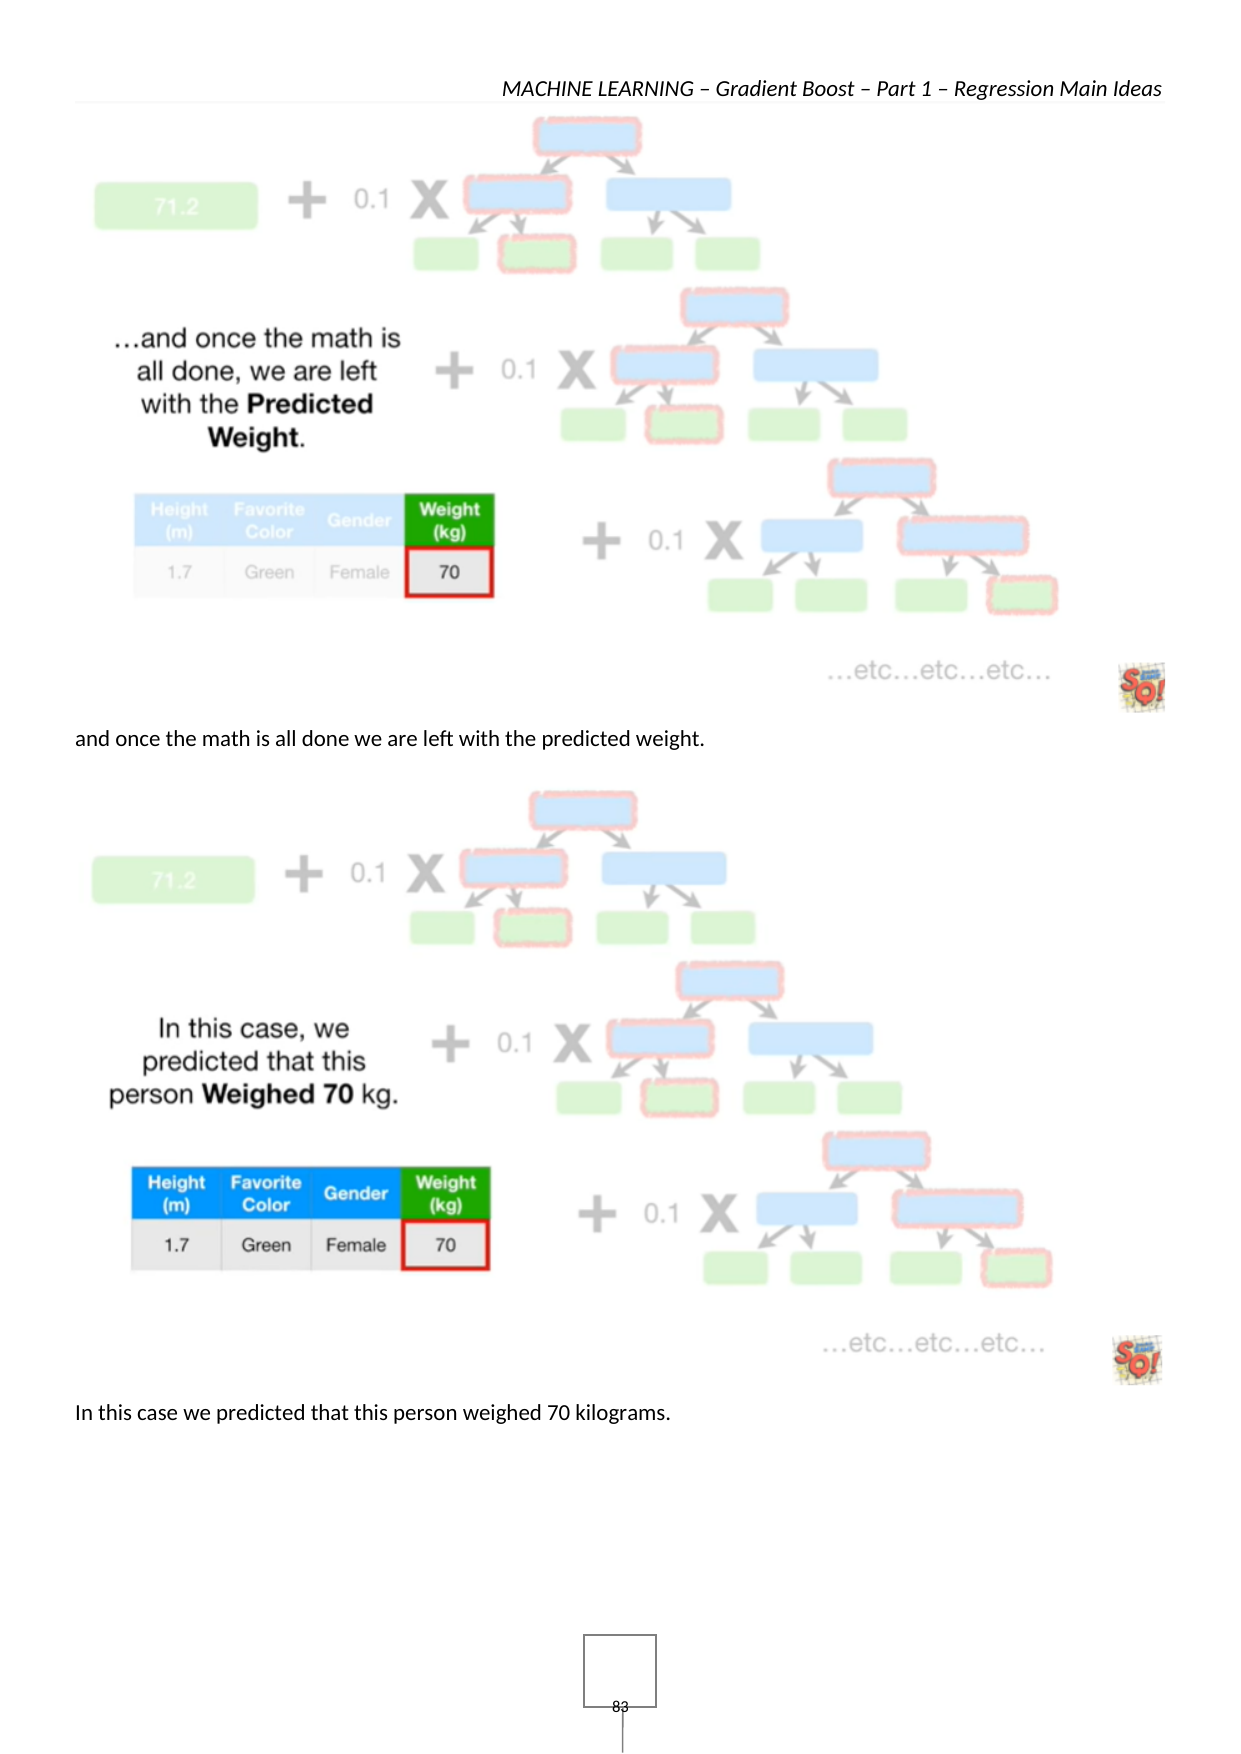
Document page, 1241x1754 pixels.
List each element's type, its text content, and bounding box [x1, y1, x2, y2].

picture [75, 779, 1166, 1399]
text and once the math is all done we are left with the predicted weight. [75, 724, 1165, 752]
text In this case we predicted that this person weighed 70 kilograms. [75, 1399, 1165, 1426]
picture [75, 101, 1166, 724]
